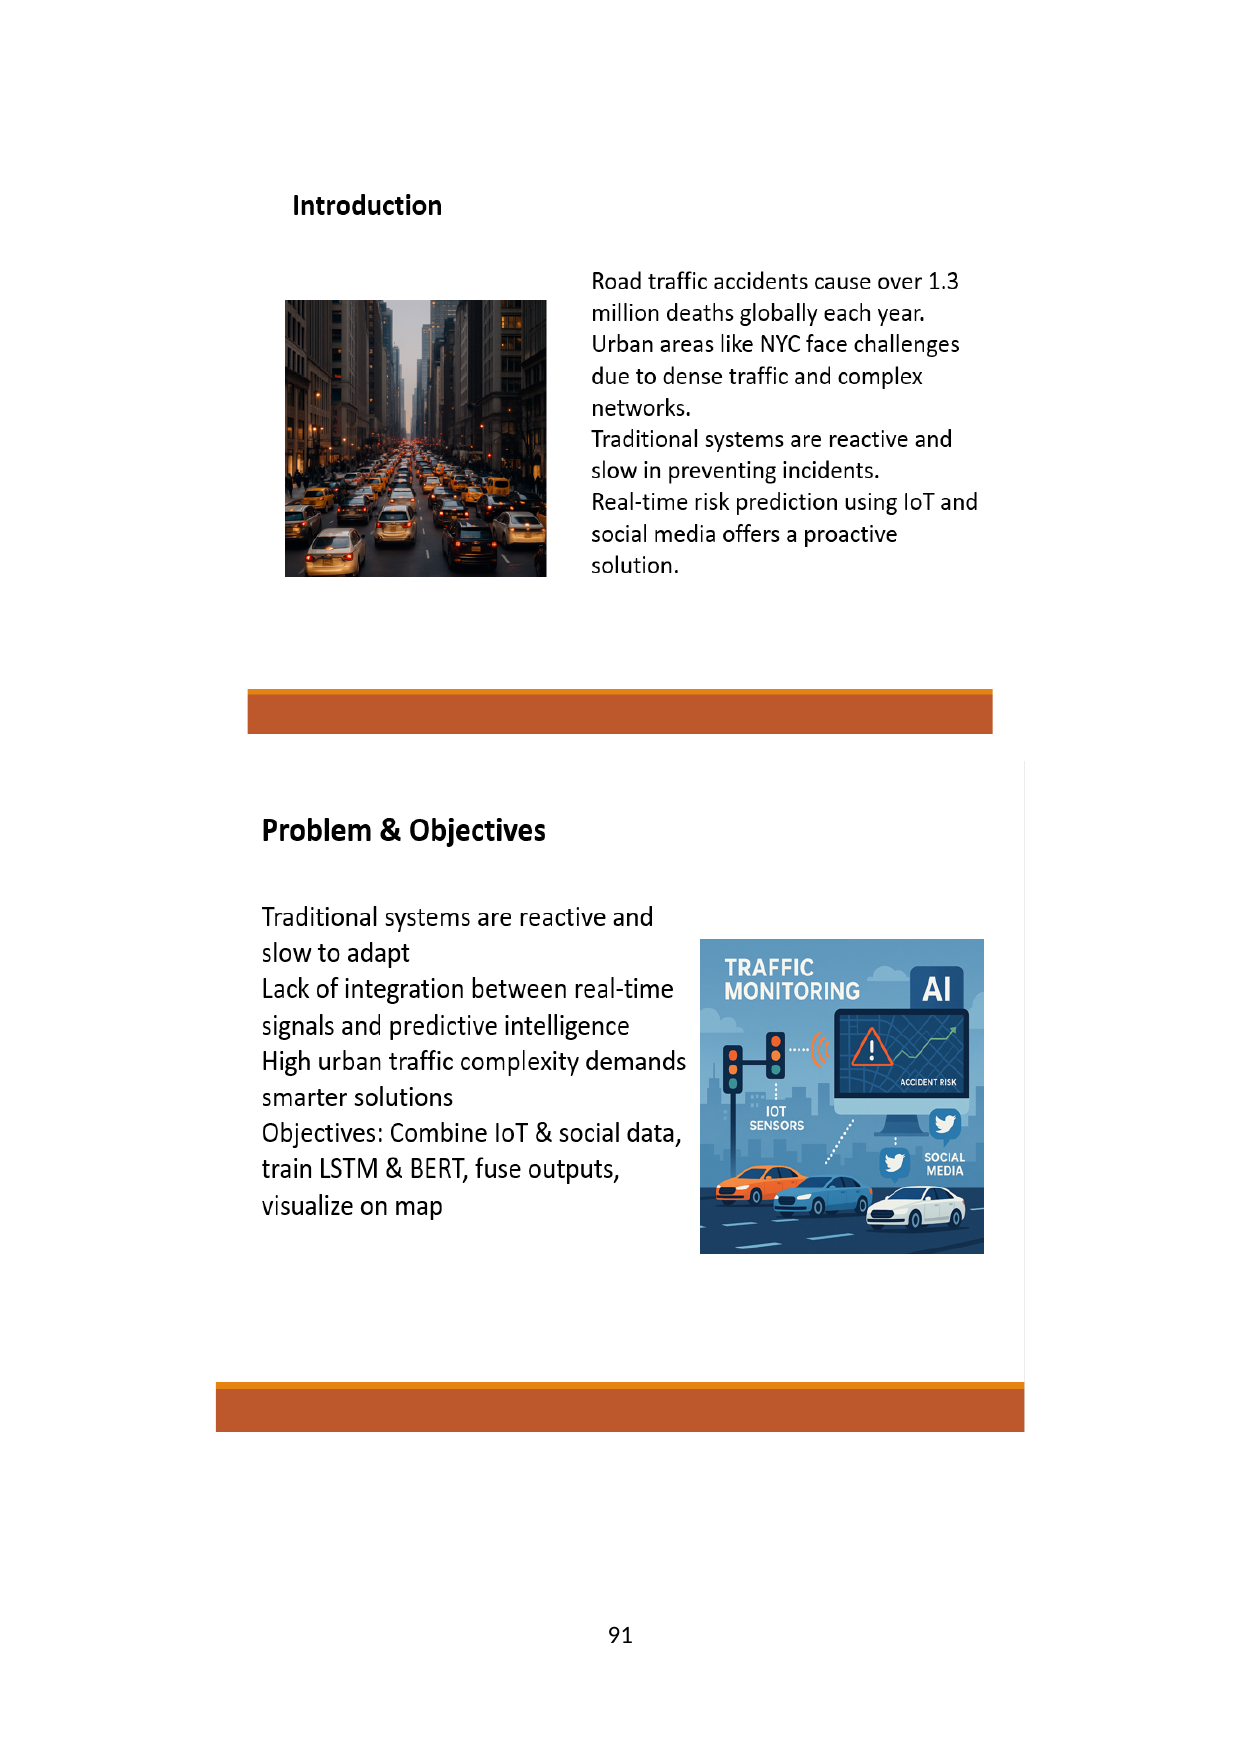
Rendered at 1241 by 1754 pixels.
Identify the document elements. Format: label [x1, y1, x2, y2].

picture [247, 150, 993, 734]
picture [215, 761, 1025, 1432]
